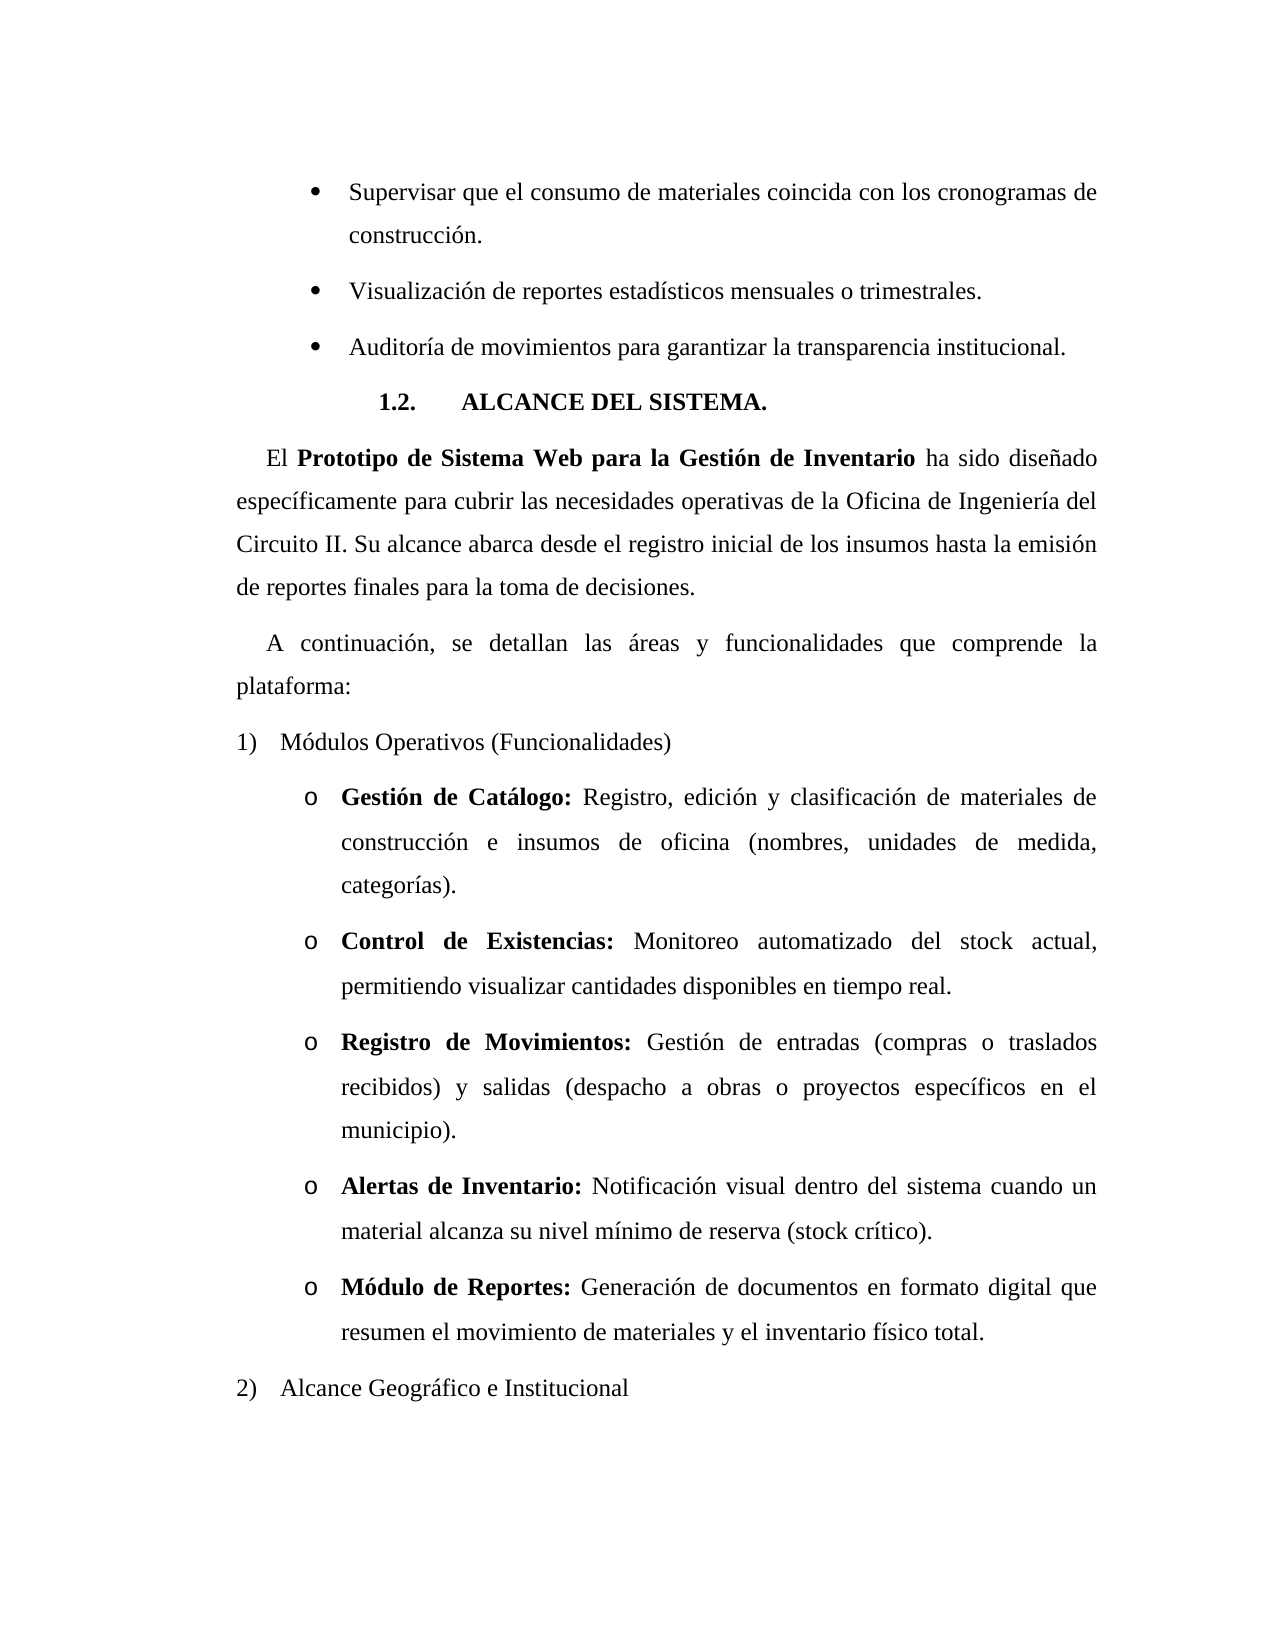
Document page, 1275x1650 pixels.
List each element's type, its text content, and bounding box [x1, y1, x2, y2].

list Alcance Geográfico e Institucional [236, 1373, 1098, 1401]
text El Prototipo de Sistema Web para la Gestión de Inventario ha sido diseñado específicamente para cubrir las necesidades operativas de la Oficina de Ingeniería del Circuito II. Su alcance abarca desde el registro inicial de los insumos hasta la emisión de reportes finales para la toma de decisiones. [236, 443, 1098, 601]
list Gestión de Catálogo: Registro, edición y clasificación de materiales de construcción e insumos de oficina (nombres, unidades de medida, categorías). [303, 782, 1098, 899]
list ALCANCE DEL SISTEMA. [378, 387, 1098, 416]
list Módulo de Reportes: Generación de documentos en formato digital que resumen el movimiento de materiales y el inventario físico total. [303, 1272, 1098, 1346]
list Auditoría de movimientos para garantizar la transparencia institucional. [311, 332, 1098, 360]
list Control de Existencias: Monitoreo automatizado del stock actual, permitiendo visualizar cantidades disponibles en tiempo real. [303, 926, 1098, 1000]
list Visualización de reportes estadísticos mensuales o trimestrales. [311, 276, 1098, 305]
list Registro de Movimientos: Gestión de entradas (compras o traslados recibidos) y salidas (despacho a obras o proyectos específicos en el municipio). [303, 1027, 1098, 1144]
text A continuación, se detallan las áreas y funcionalidades que comprende la plataforma: [236, 628, 1098, 700]
list Supervisar que el consumo de materiales coincida con los cronogramas de construcción. [311, 177, 1098, 249]
list Alertas de Inventario: Notificación visual dentro del sistema cuando un material alcanza su nivel mínimo de reserva (stock crítico). [303, 1171, 1098, 1245]
list Módulos Operativos (Funcionalidades) [236, 727, 1098, 755]
